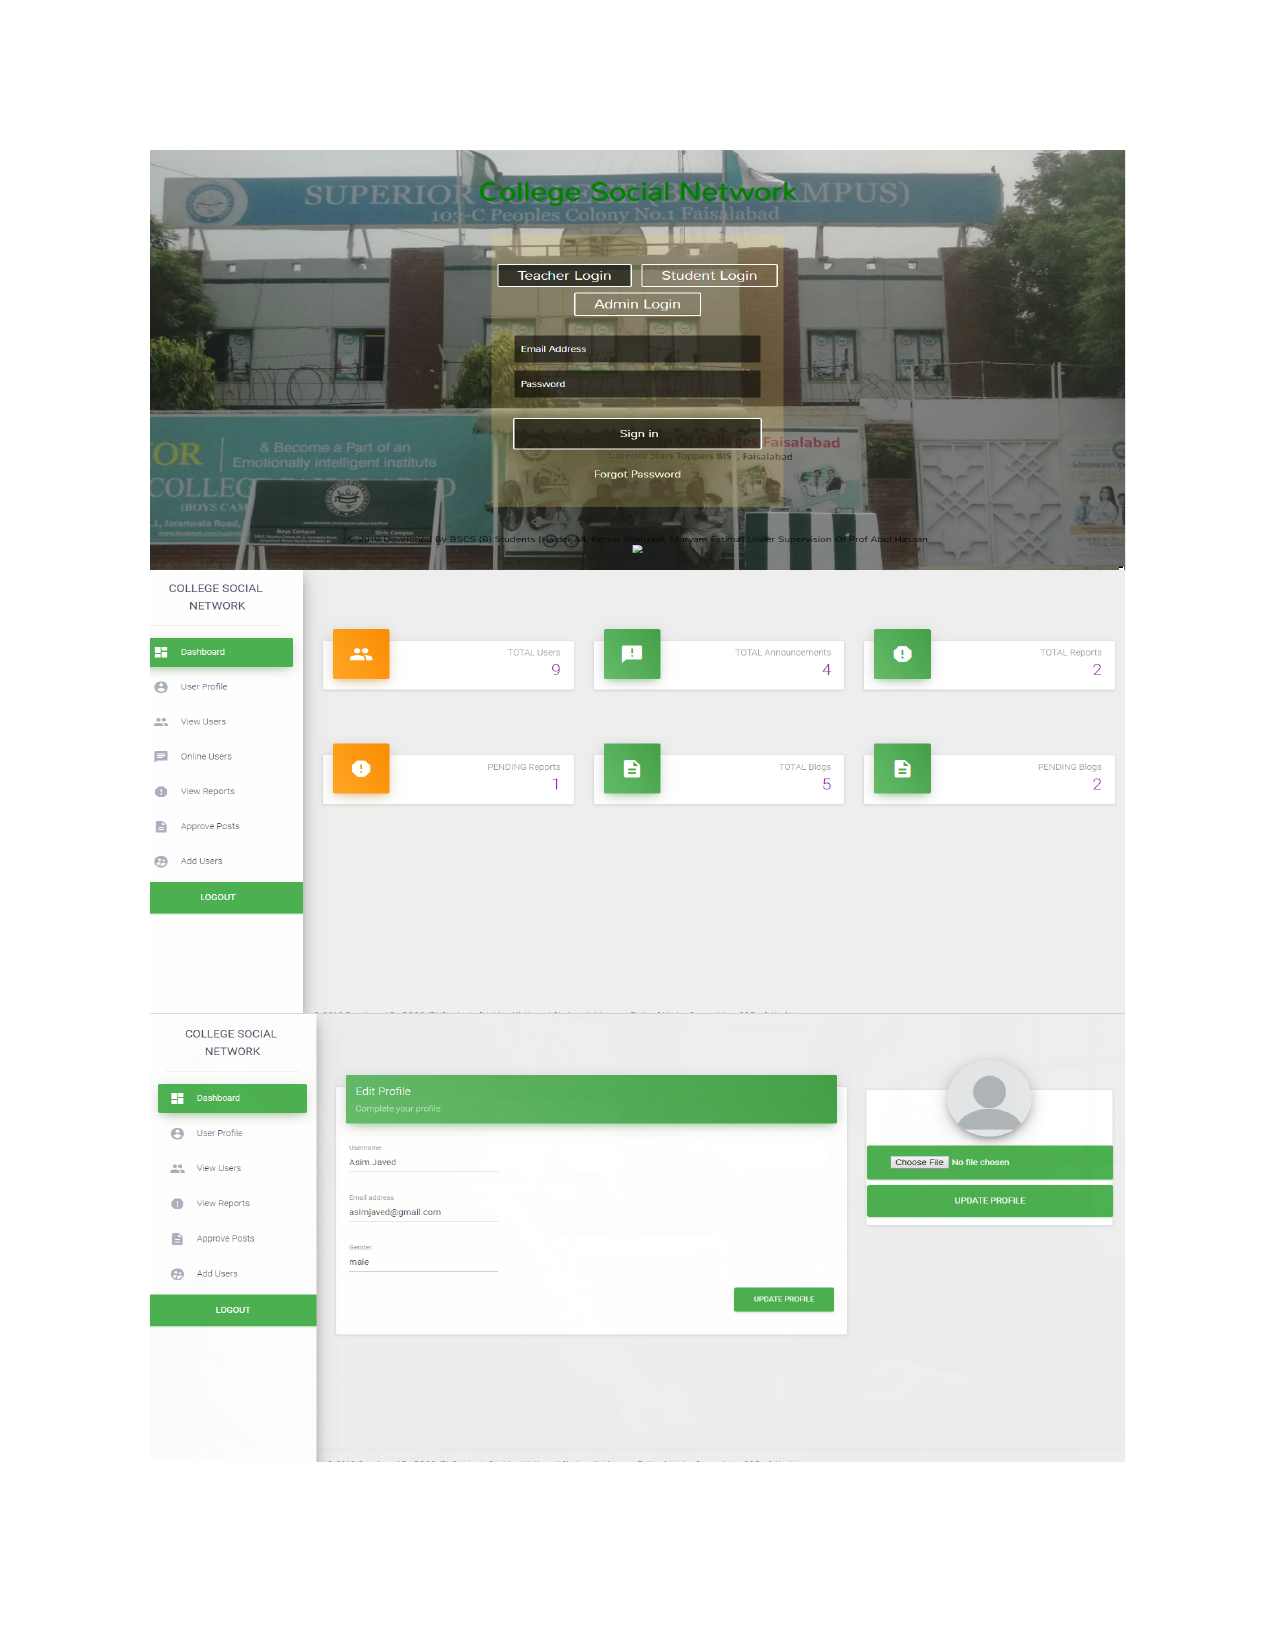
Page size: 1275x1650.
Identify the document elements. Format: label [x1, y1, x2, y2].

picture [150, 150, 1125, 1462]
